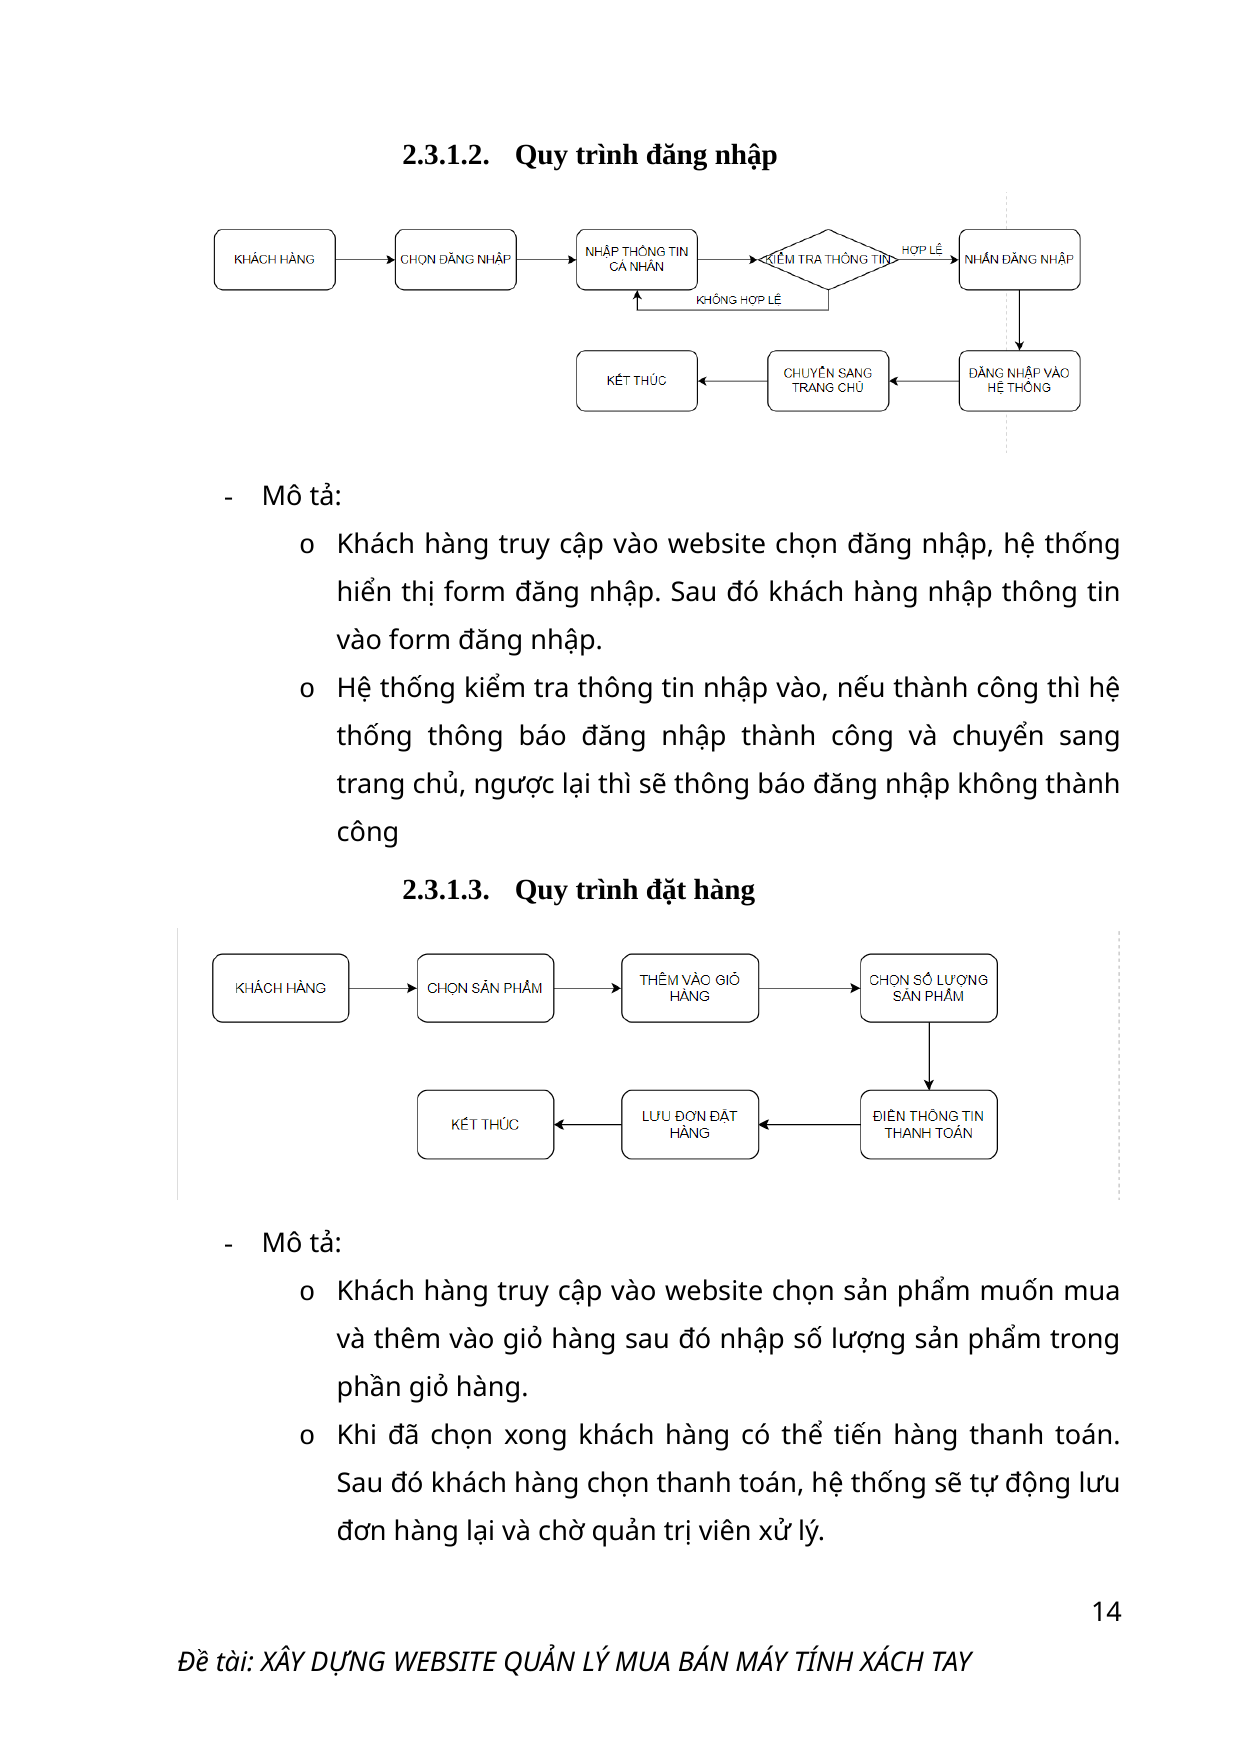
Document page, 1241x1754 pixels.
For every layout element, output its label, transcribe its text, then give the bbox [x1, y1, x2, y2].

list Khách hàng truy cập vào website chọn đăng nhập, hệ thống hiển thị form đăng nhập. Sau đó khách hàng nhập thông tin vào form đăng nhập. [299, 524, 1122, 657]
subtitle Quy trình đăng nhập [402, 137, 1122, 170]
list Mô tả: [224, 476, 1122, 513]
picture [177, 928, 1122, 1200]
list Khi đã chọn xong khách hàng có thể tiến hàng thanh toán. Sau đó khách hàng chọn thanh toán, hệ thống sẽ tự động lưu đơn hàng lại và chờ quản trị viên xử lý. [299, 1415, 1122, 1548]
list Hệ thống kiểm tra thông tin nhập vào, nếu thành công thì hệ thống thông báo đăng nhập thành công và chuyển sang trang chủ, ngược lại thì sẽ thông báo đăng nhập không thành công [299, 668, 1122, 849]
picture [177, 192, 1122, 453]
list Khách hàng truy cập vào website chọn sản phẩm muốn mua và thêm vào giỏ hàng sau đó nhập số lượng sản phẩm trong phần giỏ hàng. [299, 1271, 1122, 1404]
list Mô tả: [224, 1223, 1122, 1260]
subtitle Quy trình đặt hàng [402, 872, 1122, 906]
